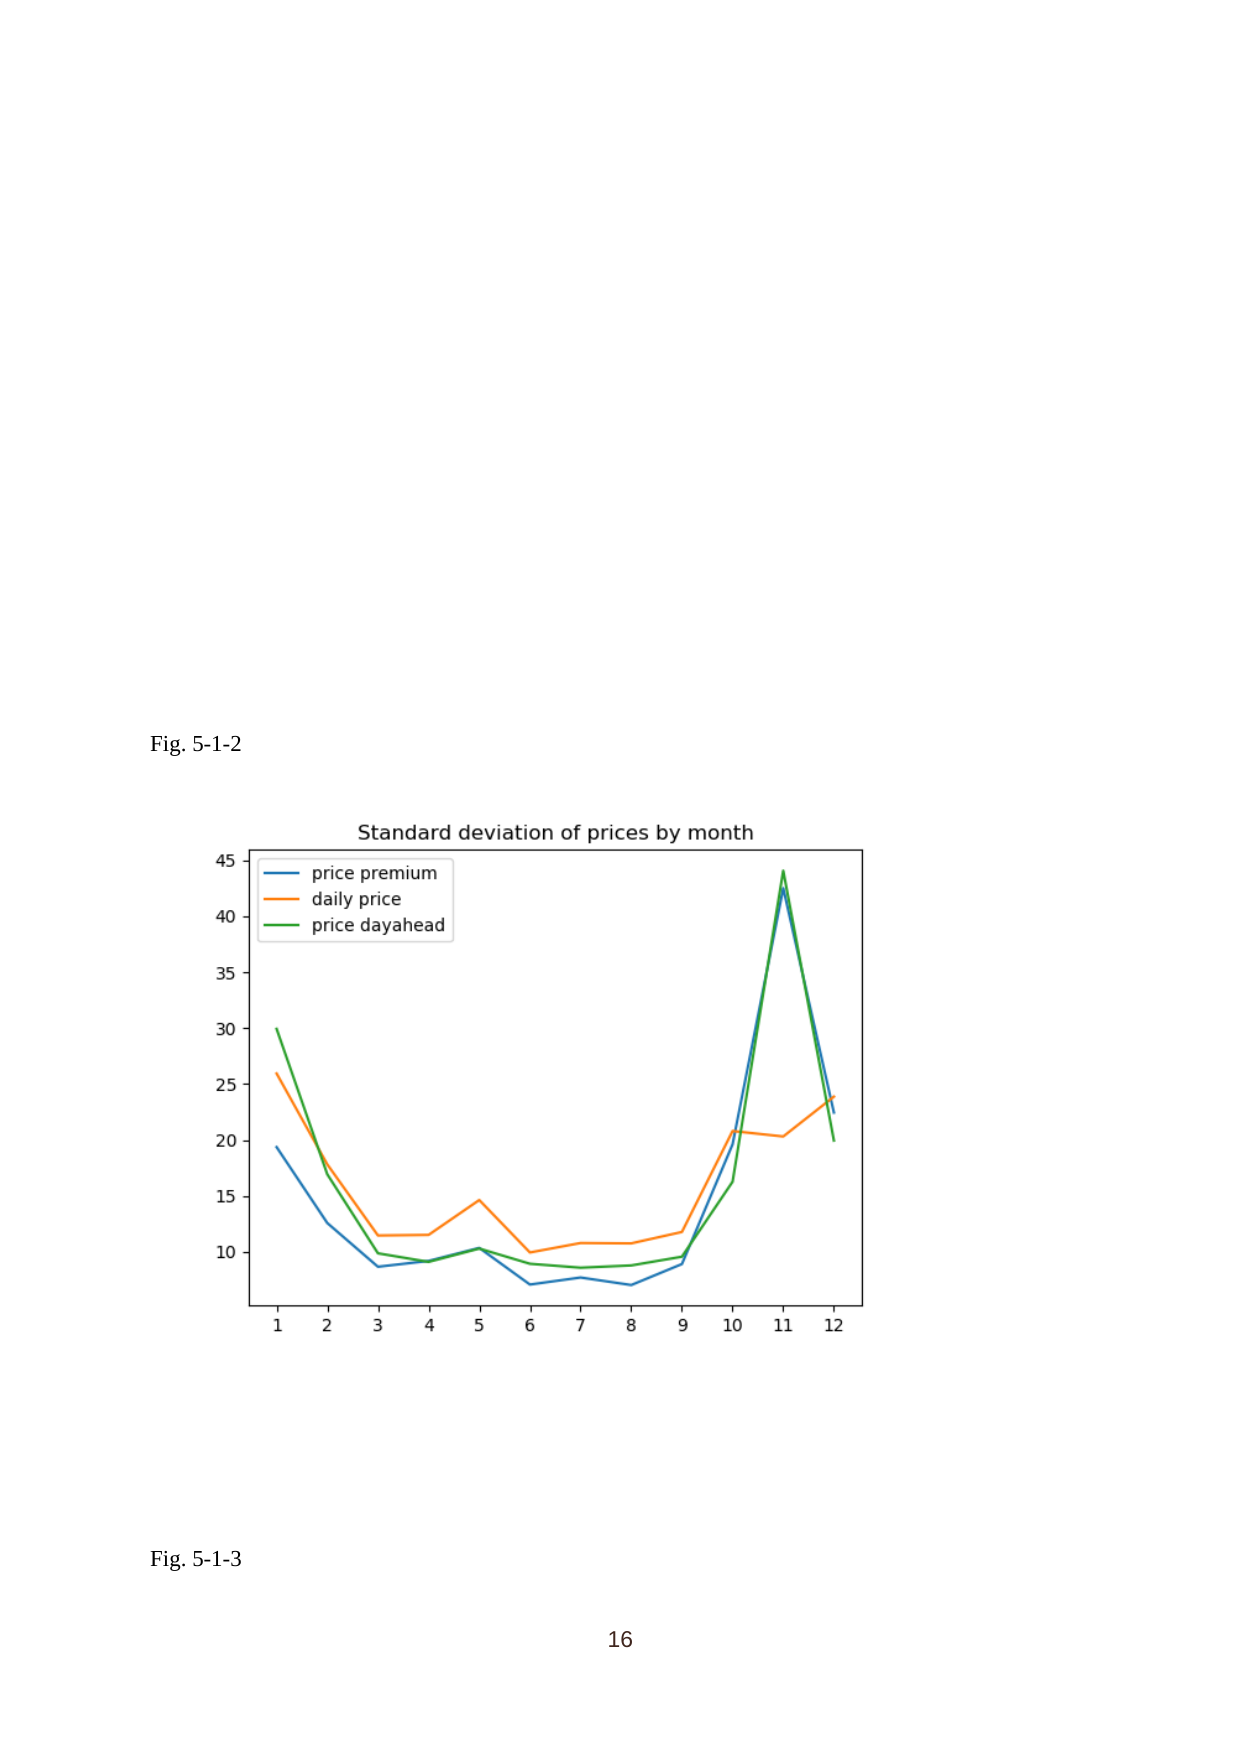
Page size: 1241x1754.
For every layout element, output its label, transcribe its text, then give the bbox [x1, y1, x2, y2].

text Fig. 5-1-2 [150, 730, 1090, 756]
text Fig. 5-1-3 [150, 1545, 1090, 1571]
picture [150, 779, 941, 1371]
